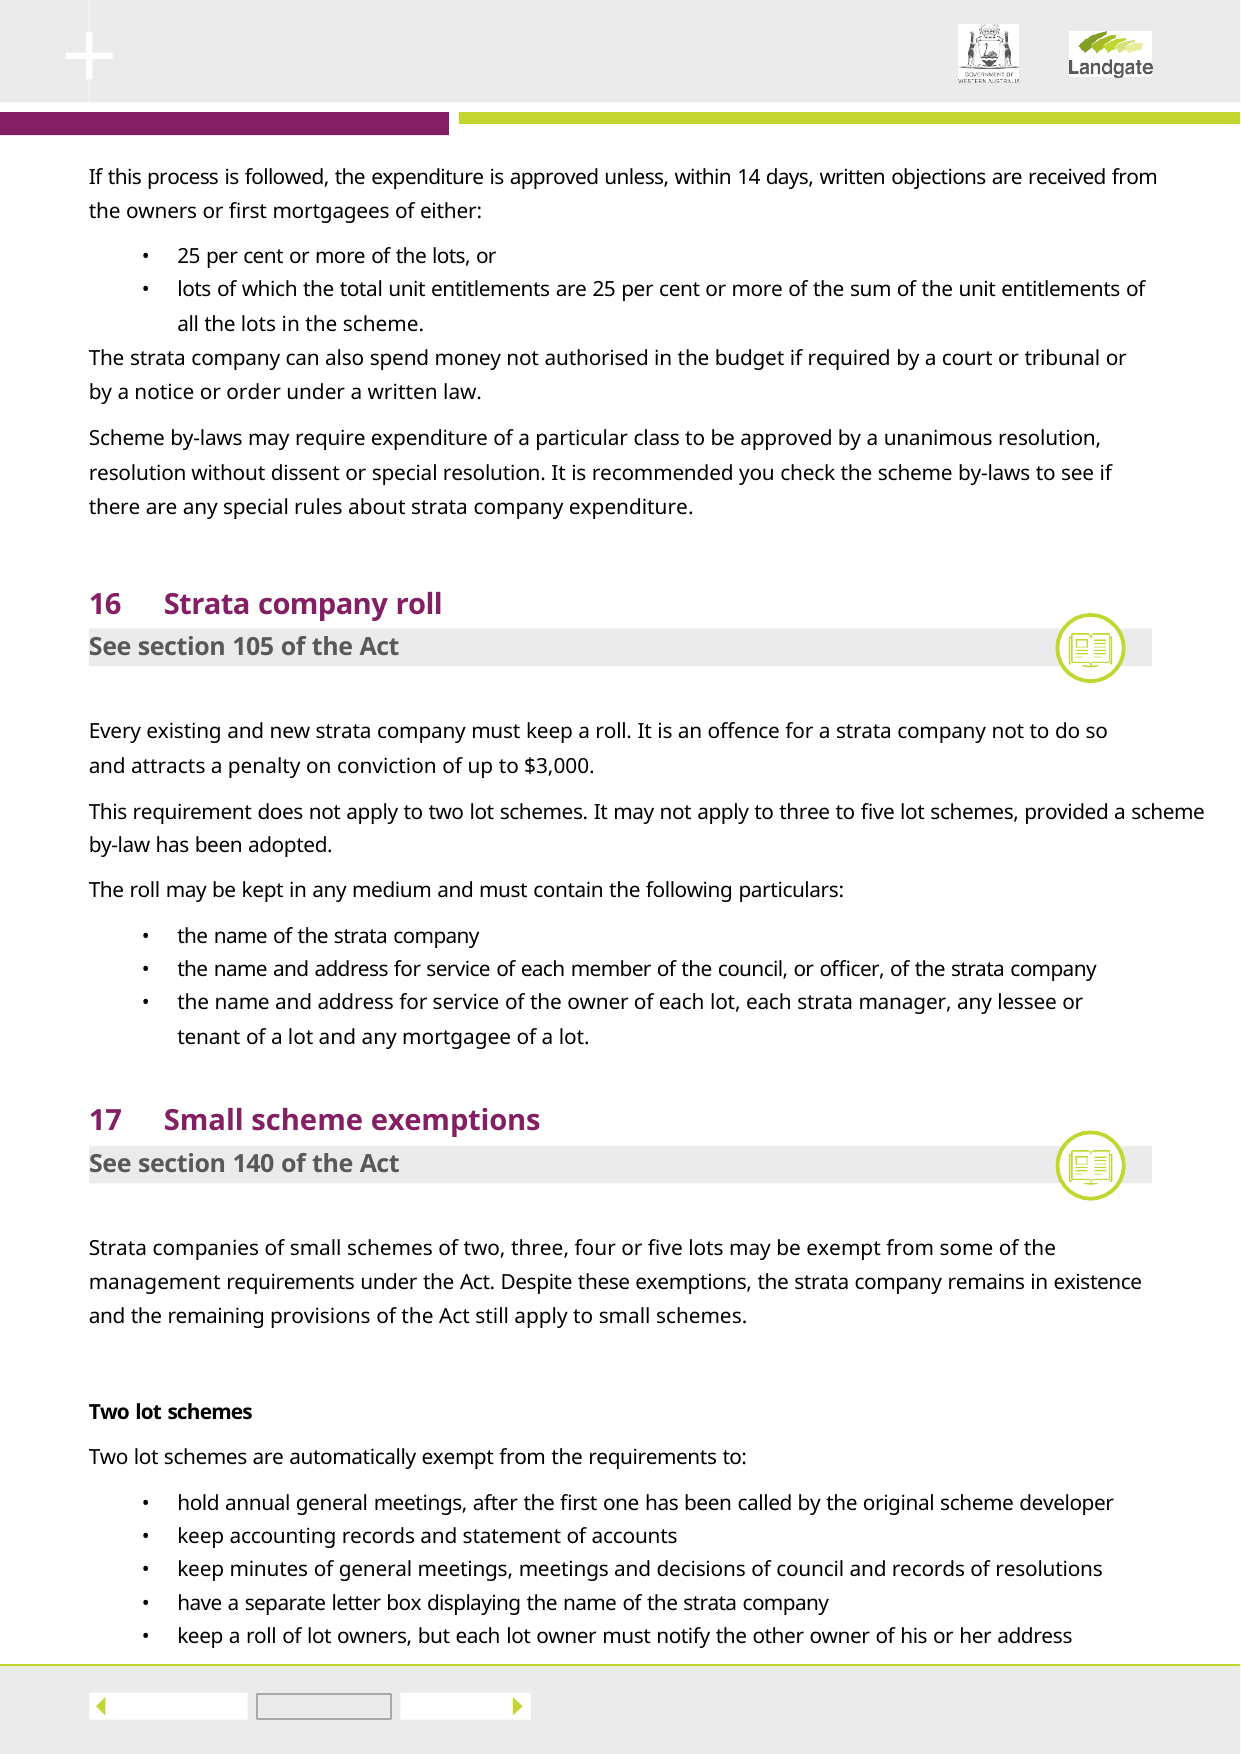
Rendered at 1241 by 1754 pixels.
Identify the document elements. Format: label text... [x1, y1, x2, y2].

text the owners or first mortgagees of either: [88, 196, 1240, 224]
text If this process is followed, the expenditure is approved unless, within 14 days, written objections are received from [88, 162, 1240, 191]
subtitle Small scheme exemptions [88, 1100, 1240, 1139]
list lots of which the total unit entitlements are 25 per cent or more of the sum of the unit entitlements of all the lots in the scheme. [142, 274, 1151, 337]
picture [1069, 31, 1153, 78]
text by-law has been adopted. [88, 830, 1240, 859]
list keep accounting records and statement of accounts [142, 1521, 1240, 1549]
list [142, 1621, 1084, 1650]
list keep minutes of general meetings, meetings and decisions of council and records of resolutions [142, 1554, 1240, 1583]
list the name and address for service of the owner of each lot, each strata manager, any lessee or tenant of a lot and any mortgagee of a lot. [142, 987, 1129, 1050]
list the name and address for service of each member of the council, or officer, of the strata company [142, 954, 1240, 983]
text Every existing and new strata company must keep a roll. It is an offence for a strata company not to do so and attracts a penalty on conviction of up to $3,000. [88, 716, 1142, 779]
list the name of the strata company [142, 921, 1240, 949]
text Two lot schemes are automatically exempt from the requirements to: [88, 1442, 1240, 1471]
list 25 per cent or more of the lots, or [142, 241, 1240, 269]
picture [1071, 633, 1110, 666]
list have a separate letter box displaying the name of the strata company [142, 1588, 1240, 1616]
text Scheme by-laws may require expenditure of a particular class to be approved by a unanimous resolution, resolution without dissent or special resolution. It is recommended you check the scheme by-laws to see if there are any special rules about strata company expenditure. [88, 423, 1152, 520]
list hold annual general meetings, after the first one has been called by the original scheme developer [142, 1488, 1240, 1516]
subtitle Strata company roll [88, 583, 1240, 623]
text This requirement does not apply to two lot schemes. It may not apply to three to five lot schemes, provided a scheme [88, 797, 1240, 825]
text The roll may be kept in any medium and must contain the following particulars: [88, 876, 1240, 904]
picture [1071, 1150, 1110, 1183]
subtitle Two lot schemes [88, 1397, 1240, 1426]
picture [958, 23, 1020, 83]
picture [94, 642, 105, 654]
text Strata companies of small schemes of two, three, four or five lots may be exempt from some of the management requirements under the Act. Despite these exemptions, the strata company remains in existence and the remaining provisions of the Act still apply to small schemes. [88, 1233, 1152, 1330]
text The strata company can also spend money not authorised in the budget if required by a court or tribunal or by a notice or order under a written law. [88, 343, 1142, 406]
picture [95, 1159, 107, 1172]
